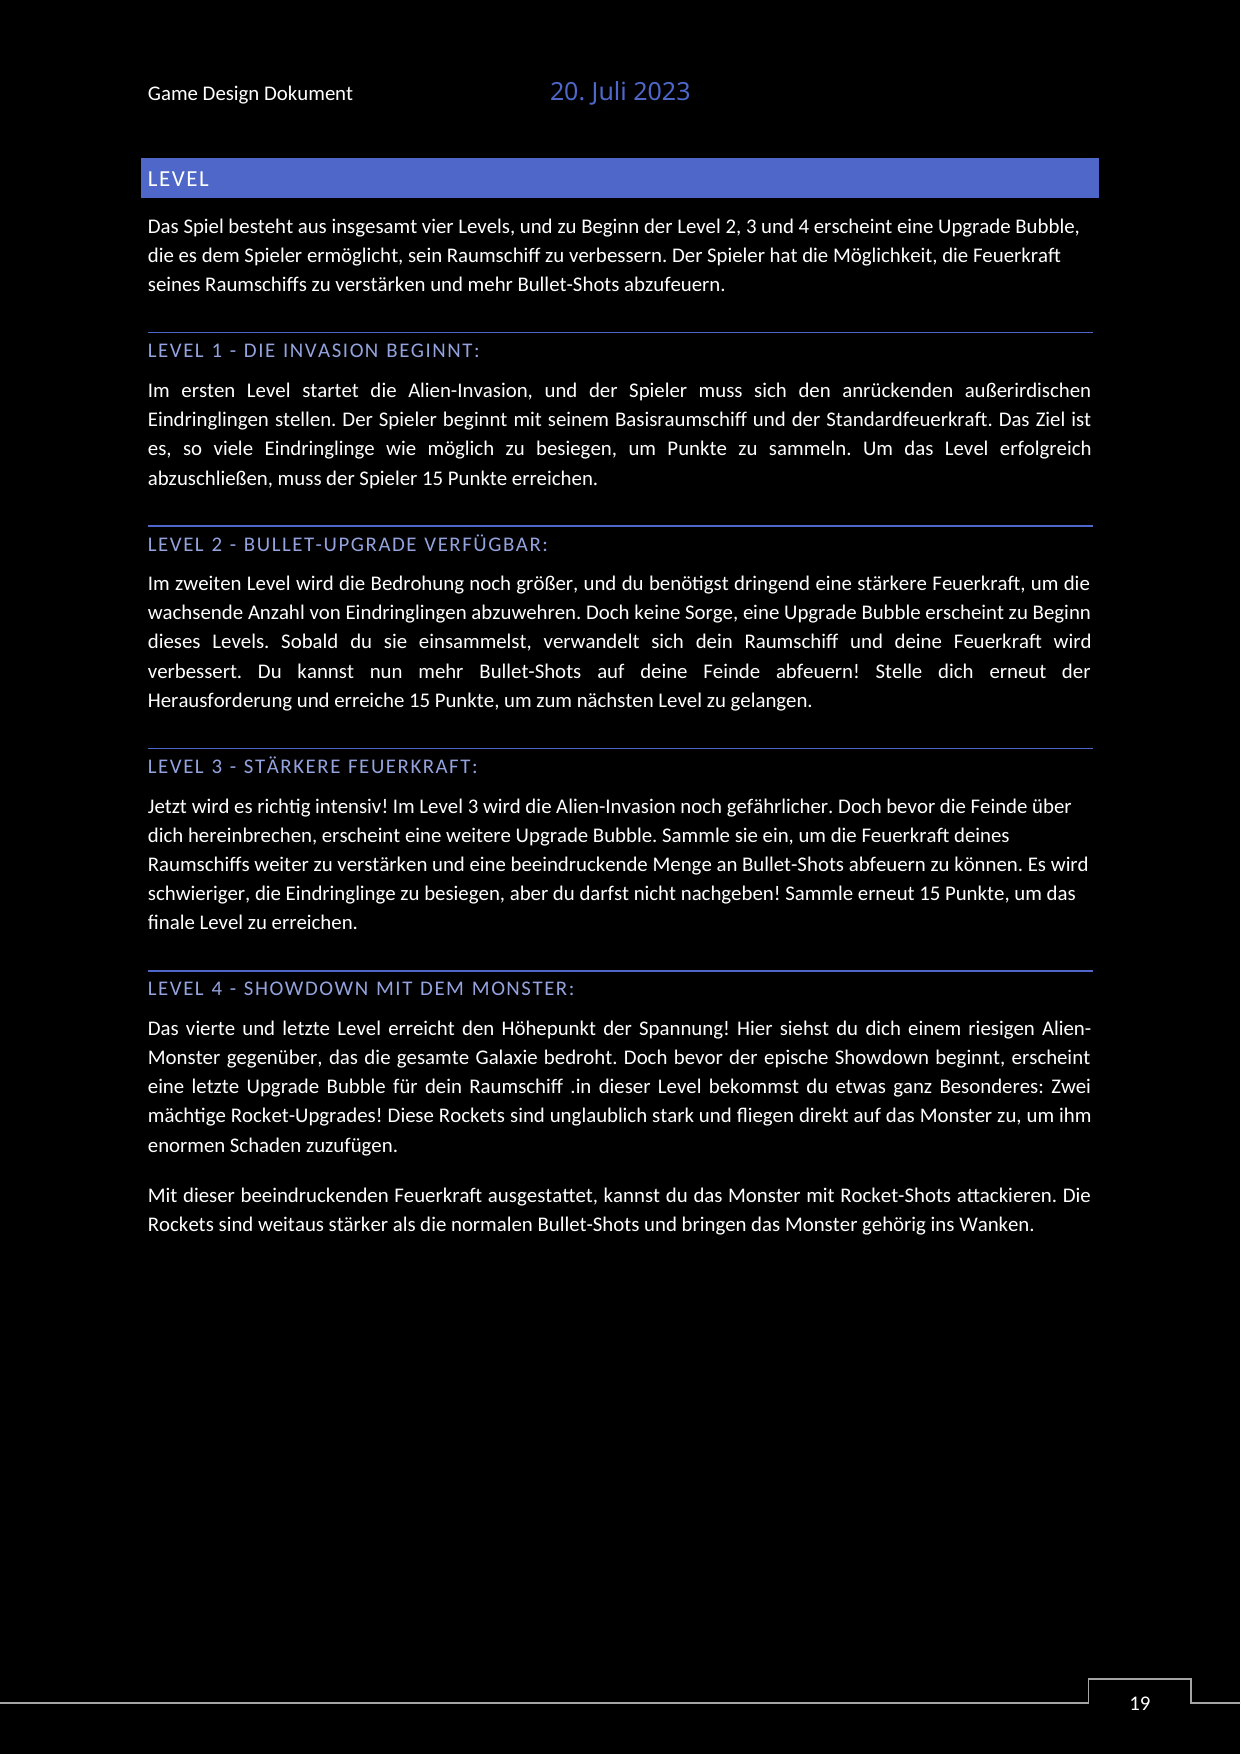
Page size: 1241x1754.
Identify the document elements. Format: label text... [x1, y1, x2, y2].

text Jetzt wird es richtig intensiv! Im Level 3 wird die Alien-Invasion noch gefährlicher. Doch bevor die Feinde über dich hereinbrechen, erscheint eine weitere Upgrade Bubble. Sammle sie ein, um die Feuerkraft deines Raumschiffs weiter zu verstärken und eine beeindruckende Menge an Bullet-Shots abfeuern zu können. Es wird schwieriger, die Eindringlinge zu besiegen, aber du darfst nicht nachgeben! Sammle erneut 15 Punkte, um das finale Level zu erreichen. [148, 793, 1093, 935]
subtitle Level [148, 164, 1093, 192]
text Das Spiel besteht aus insgesamt vier Levels, und zu Beginn der Level 2, 3 und 4 erscheint eine Upgrade Bubble, die es dem Spieler ermöglicht, sein Raumschiff zu verbessern. Der Spieler hat die Möglichkeit, die Feuerkraft seines Raumschiffs zu verstärken und mehr Bullet-Shots abzufeuern. [148, 213, 1093, 297]
text Das vierte und letzte Level erreicht den Höhepunkt der Spannung! Hier siehst du dich einem riesigen Alien-Monster gegenüber, das die gesamte Galaxie bedroht. Doch bevor der epische Showdown beginnt, erscheint eine letzte Upgrade Bubble für dein Raumschiff .in dieser Level bekommst du etwas ganz Besonderes: Zwei mächtige Rocket-Upgrades! Diese Rockets sind unglaublich stark und fliegen direkt auf das Monster zu, um ihm enormen Schaden zuzufügen. [148, 1015, 1093, 1157]
text Im zweiten Level wird die Bedrohung noch größer, und du benötigst dringend eine stärkere Feuerkraft, um die wachsende Anzahl von Eindringlingen abzuwehren. Doch keine Sorge, eine Upgrade Bubble erscheint zu Beginn dieses Levels. Sobald du sie einsammelst, verwandelt sich dein Raumschiff und deine Feuerkraft wird verbessert. Du kannst nun mehr Bullet-Shots auf deine Feinde abfeuern! Stelle dich erneut der Herausforderung und erreiche 15 Punkte, um zum nächsten Level zu gelangen. [148, 570, 1093, 712]
subtitle LEVEL 1 - DIE INVASION BEGINNT: [148, 333, 1093, 363]
subtitle LEVEL 2 - BULLET-UPGRADE VERFÜGBAR: [148, 527, 1093, 556]
subtitle LEVEL 4 - SHOWDOWN MIT DEM MONSTER: [148, 972, 1093, 1001]
text Mit dieser beeindruckenden Feuerkraft ausgestattet, kannst du das Monster mit Rocket-Shots attackieren. Die Rockets sind weitaus stärker als die normalen Bullet-Shots und bringen das Monster gehörig ins Wanken. [148, 1182, 1093, 1236]
text Im ersten Level startet die Alien-Invasion, und der Spieler muss sich den anrückenden außerirdischen Eindringlingen stellen. Der Spieler beginnt mit seinem Basisraumschiff und der Standardfeuerkraft. Das Ziel ist es, so viele Eindringlinge wie möglich zu besiegen, um Punkte zu sammeln. Um das Level erfolgreich abzuschließen, muss der Spieler 15 Punkte erreichen. [148, 377, 1093, 490]
subtitle LEVEL 3 - STÄRKERE FEUERKRAFT: [148, 749, 1093, 779]
